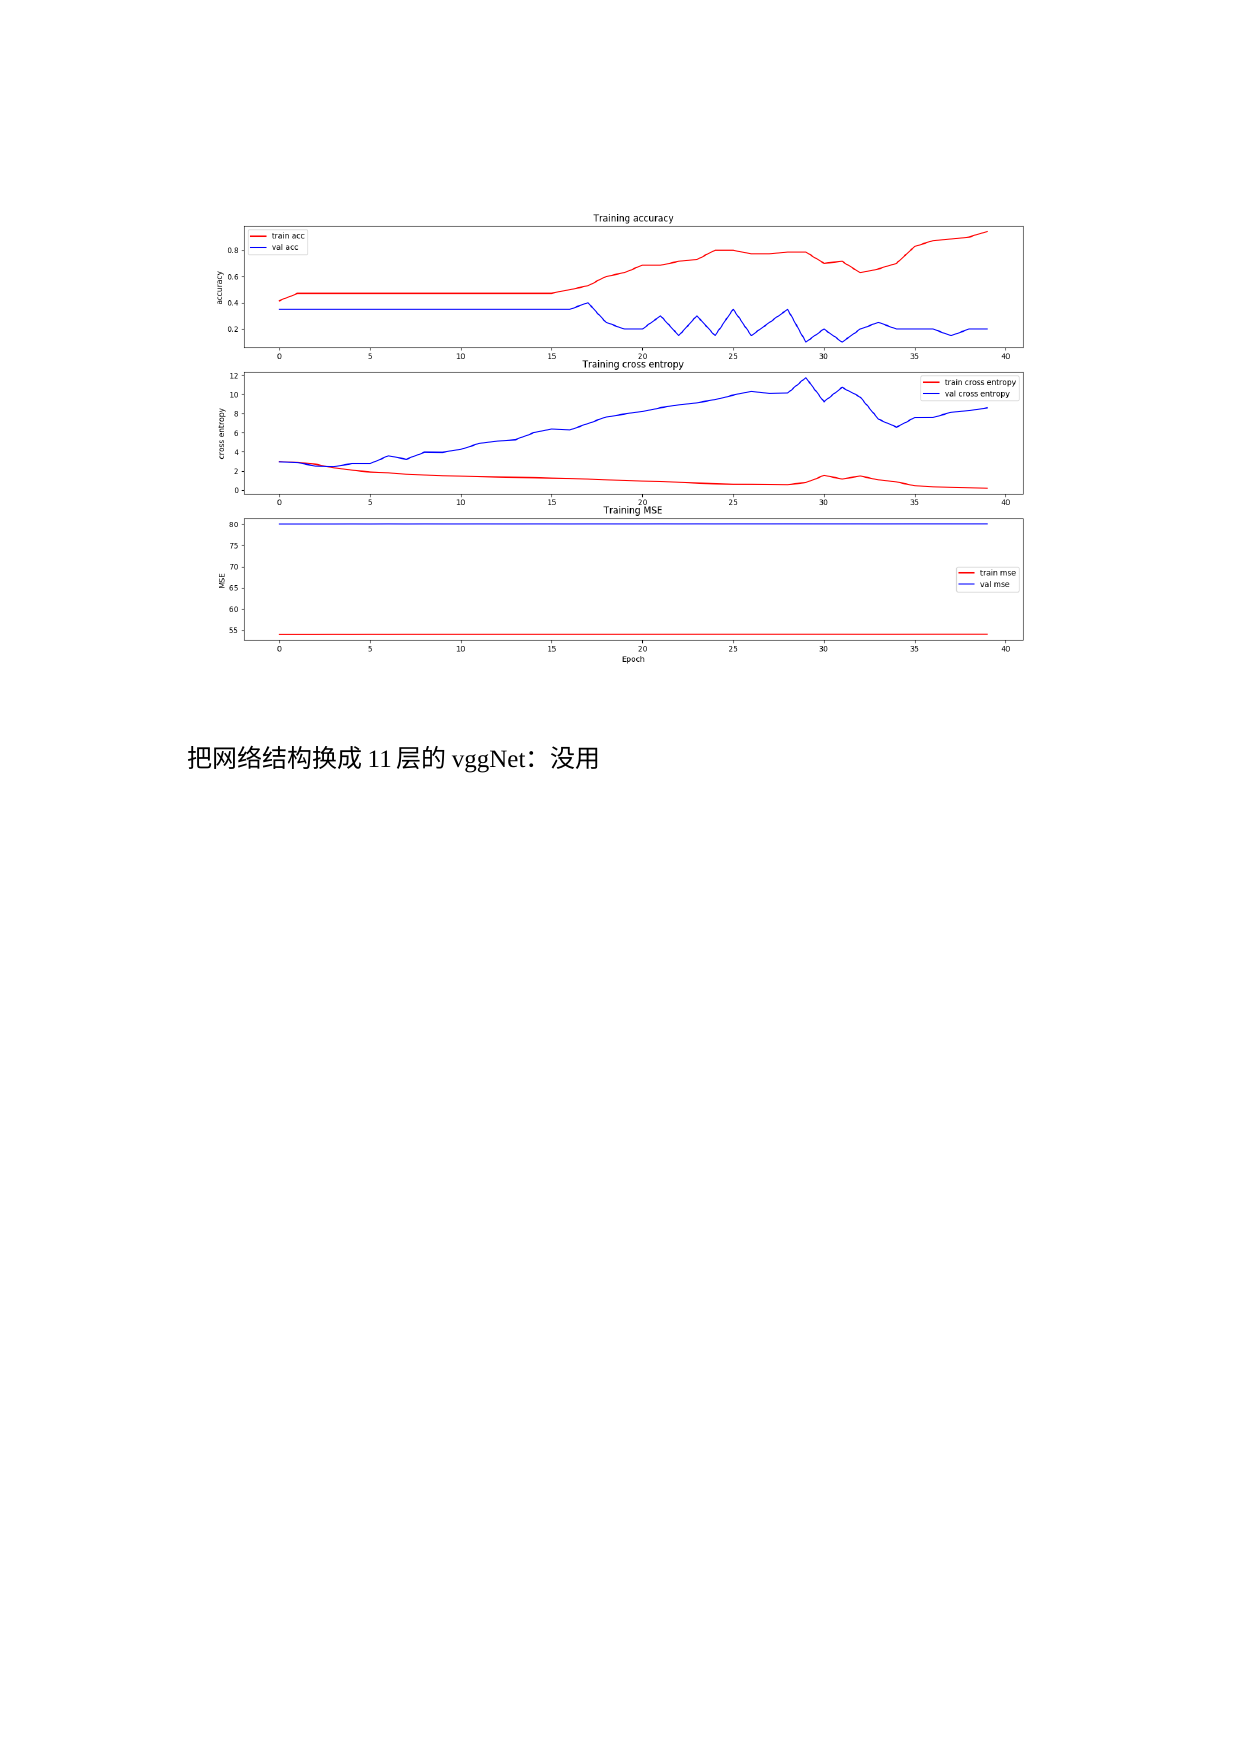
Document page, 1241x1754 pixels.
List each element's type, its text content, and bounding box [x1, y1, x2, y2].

text 把网络结构换成11层的vggNet：没用 [187, 699, 1053, 789]
picture [118, 162, 1123, 699]
